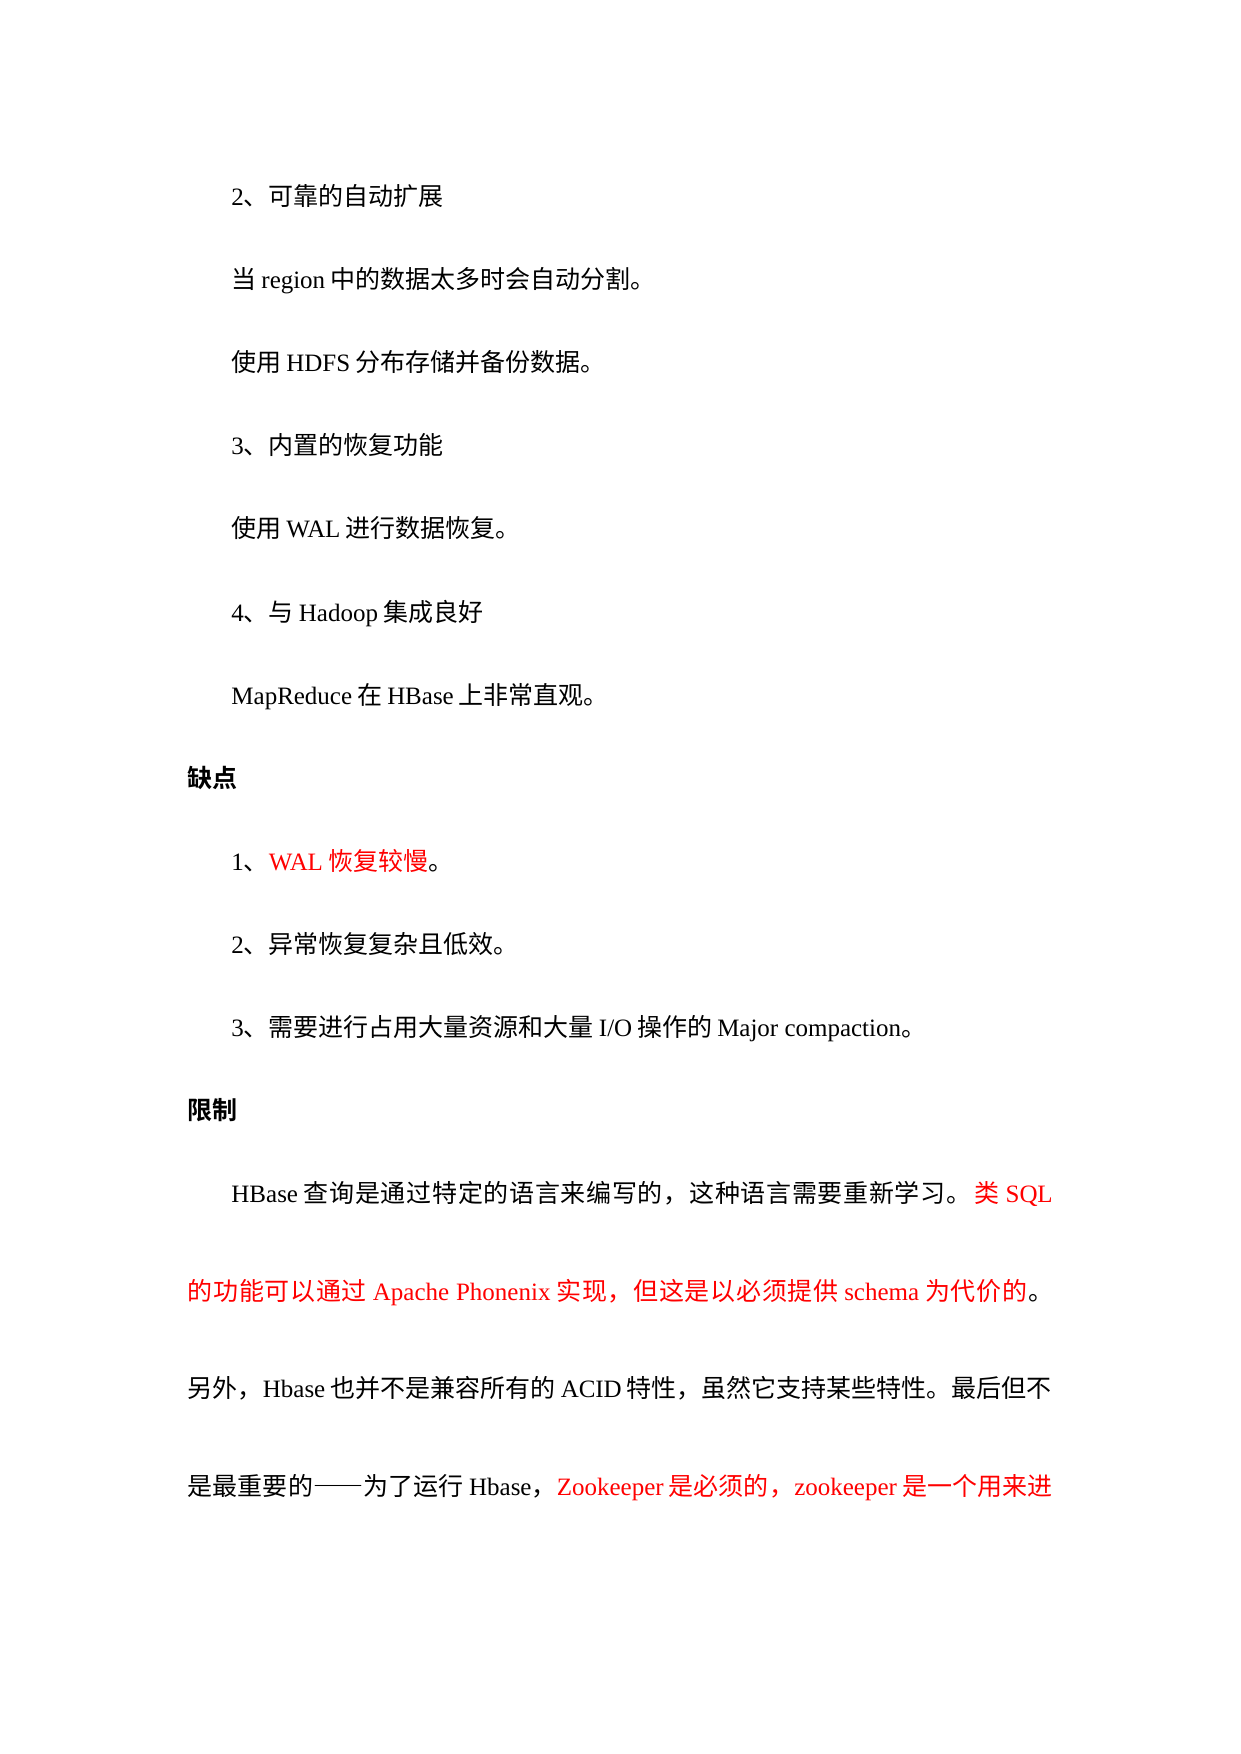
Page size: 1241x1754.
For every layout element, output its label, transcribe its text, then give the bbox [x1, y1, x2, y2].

text 1、WAL恢复较慢。 [187, 827, 1053, 892]
text 3、需要进行占用大量资源和大量I/O操作的Major compaction。 [187, 993, 1053, 1058]
text 3、内置的恢复功能 [187, 411, 1053, 476]
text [187, 1159, 1053, 1517]
text 2、可靠的自动扩展 [187, 162, 1053, 227]
text MapReduce在HBase上非常直观。 [187, 661, 1053, 726]
subtitle 缺点 [187, 744, 1053, 809]
text 使用HDFS分布存储并备份数据。 [187, 328, 1053, 393]
text 使用WAL进行数据恢复。 [187, 494, 1053, 559]
text 2、异常恢复复杂且低效。 [187, 910, 1053, 975]
subtitle 限制 [187, 1076, 1053, 1141]
text 当region中的数据太多时会自动分割。 [187, 245, 1053, 310]
text 4、与Hadoop集成良好 [187, 578, 1053, 643]
